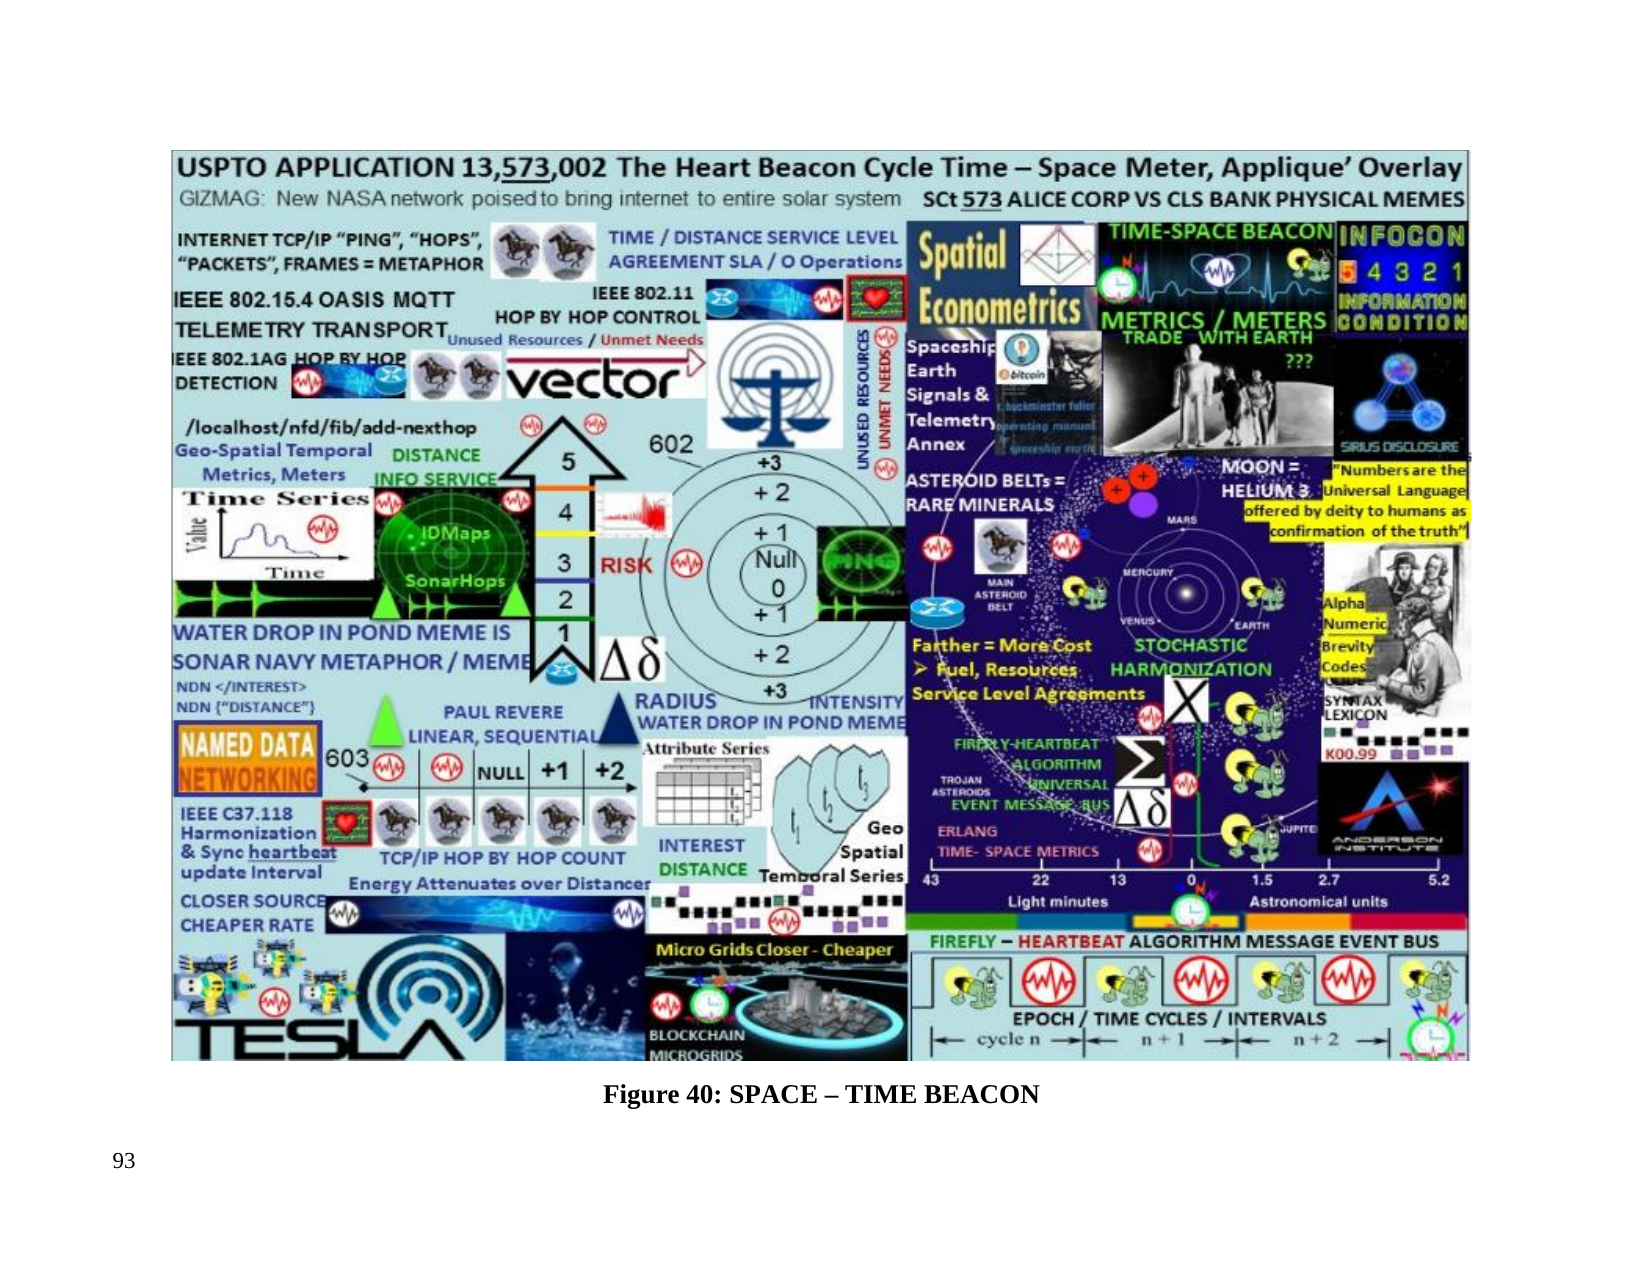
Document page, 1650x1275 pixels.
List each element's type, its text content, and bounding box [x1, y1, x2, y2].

picture [171, 150, 1472, 1061]
text Figure 40: SPACE – TIME BEACON [112, 1078, 1531, 1109]
